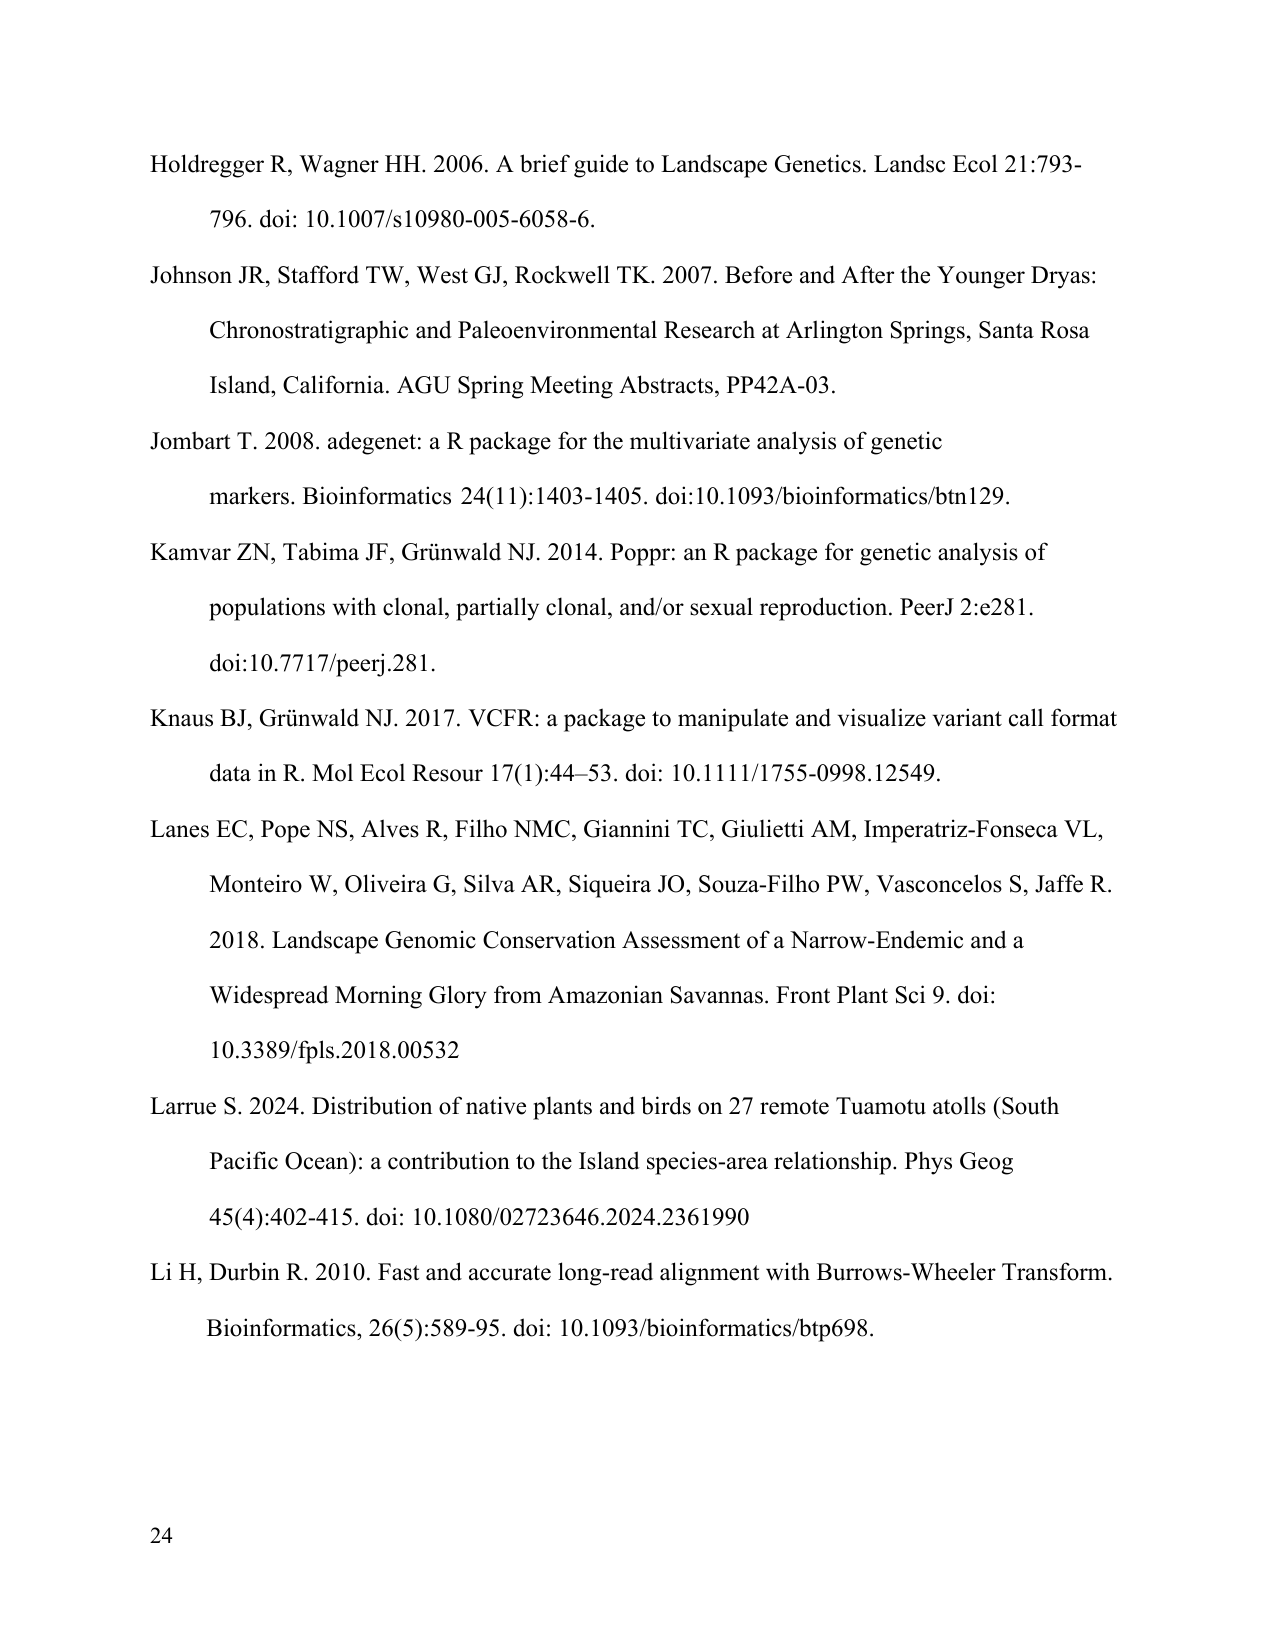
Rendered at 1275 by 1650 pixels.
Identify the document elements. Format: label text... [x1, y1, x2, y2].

text Lanes EC, Pope NS, Alves R, Filho NMC, Giannini TC, Giulietti AM, Imperatriz-Fonseca VL, Monteiro W, Oliveira G, Silva AR, Siqueira JO, Souza-Filho PW, Vasconcelos S, Jaffe R. 2018. Landscape Genomic Conservation Assessment of a Narrow-Endemic and a Widespread Morning Glory from Amazonian Savannas. Front Plant Sci 9. doi: 10.3389/fpls.2018.00532 [150, 815, 1125, 1064]
text Larrue S. 2024. Distribution of native plants and birds on 27 remote Tuamotu atolls (South Pacific Ocean): a contribution to the Island species-area relationship. Phys Geog 45(4):402-415. doi: 10.1080/02723646.2024.2361990 [150, 1092, 1125, 1231]
text Li H, Durbin R. 2010. Fast and accurate long-read alignment with Burrows-Wheeler Transform. Bioinformatics, 26(5):589-95. doi: 10.1093/bioinformatics/btp698. [150, 1258, 1125, 1341]
text Jombart T. 2008. adegenet: a R package for the multivariate analysis of genetic markers. Bioinformatics 24(11):1403-1405. doi:10.1093/bioinformatics/btn129. [150, 427, 1125, 510]
text Johnson JR, Stafford TW, West GJ, Rockwell TK. 2007. Before and After the Younger Dryas: Chronostratigraphic and Paleoenvironmental Research at Arlington Springs, Santa Rosa Island, California. AGU Spring Meeting Abstracts, PP42A-03. [150, 261, 1125, 399]
text Knaus BJ, Grünwald NJ. 2017. VCFR: a package to manipulate and visualize variant call format data in R. Mol Ecol Resour 17(1):44–53. doi: 10.1111/1755-0998.12549. [150, 704, 1125, 787]
text Kamvar ZN, Tabima JF, Grünwald NJ. 2014. Poppr: an R package for genetic analysis of populations with clonal, partially clonal, and/or sexual reproduction. PeerJ 2:e281. doi:10.7717/peerj.281. [150, 538, 1125, 676]
text Holdregger R, Wagner HH. 2006. A brief guide to Landscape Genetics. Landsc Ecol 21:793-796. doi: 10.1007/s10980-005-6058-6. [150, 150, 1125, 233]
